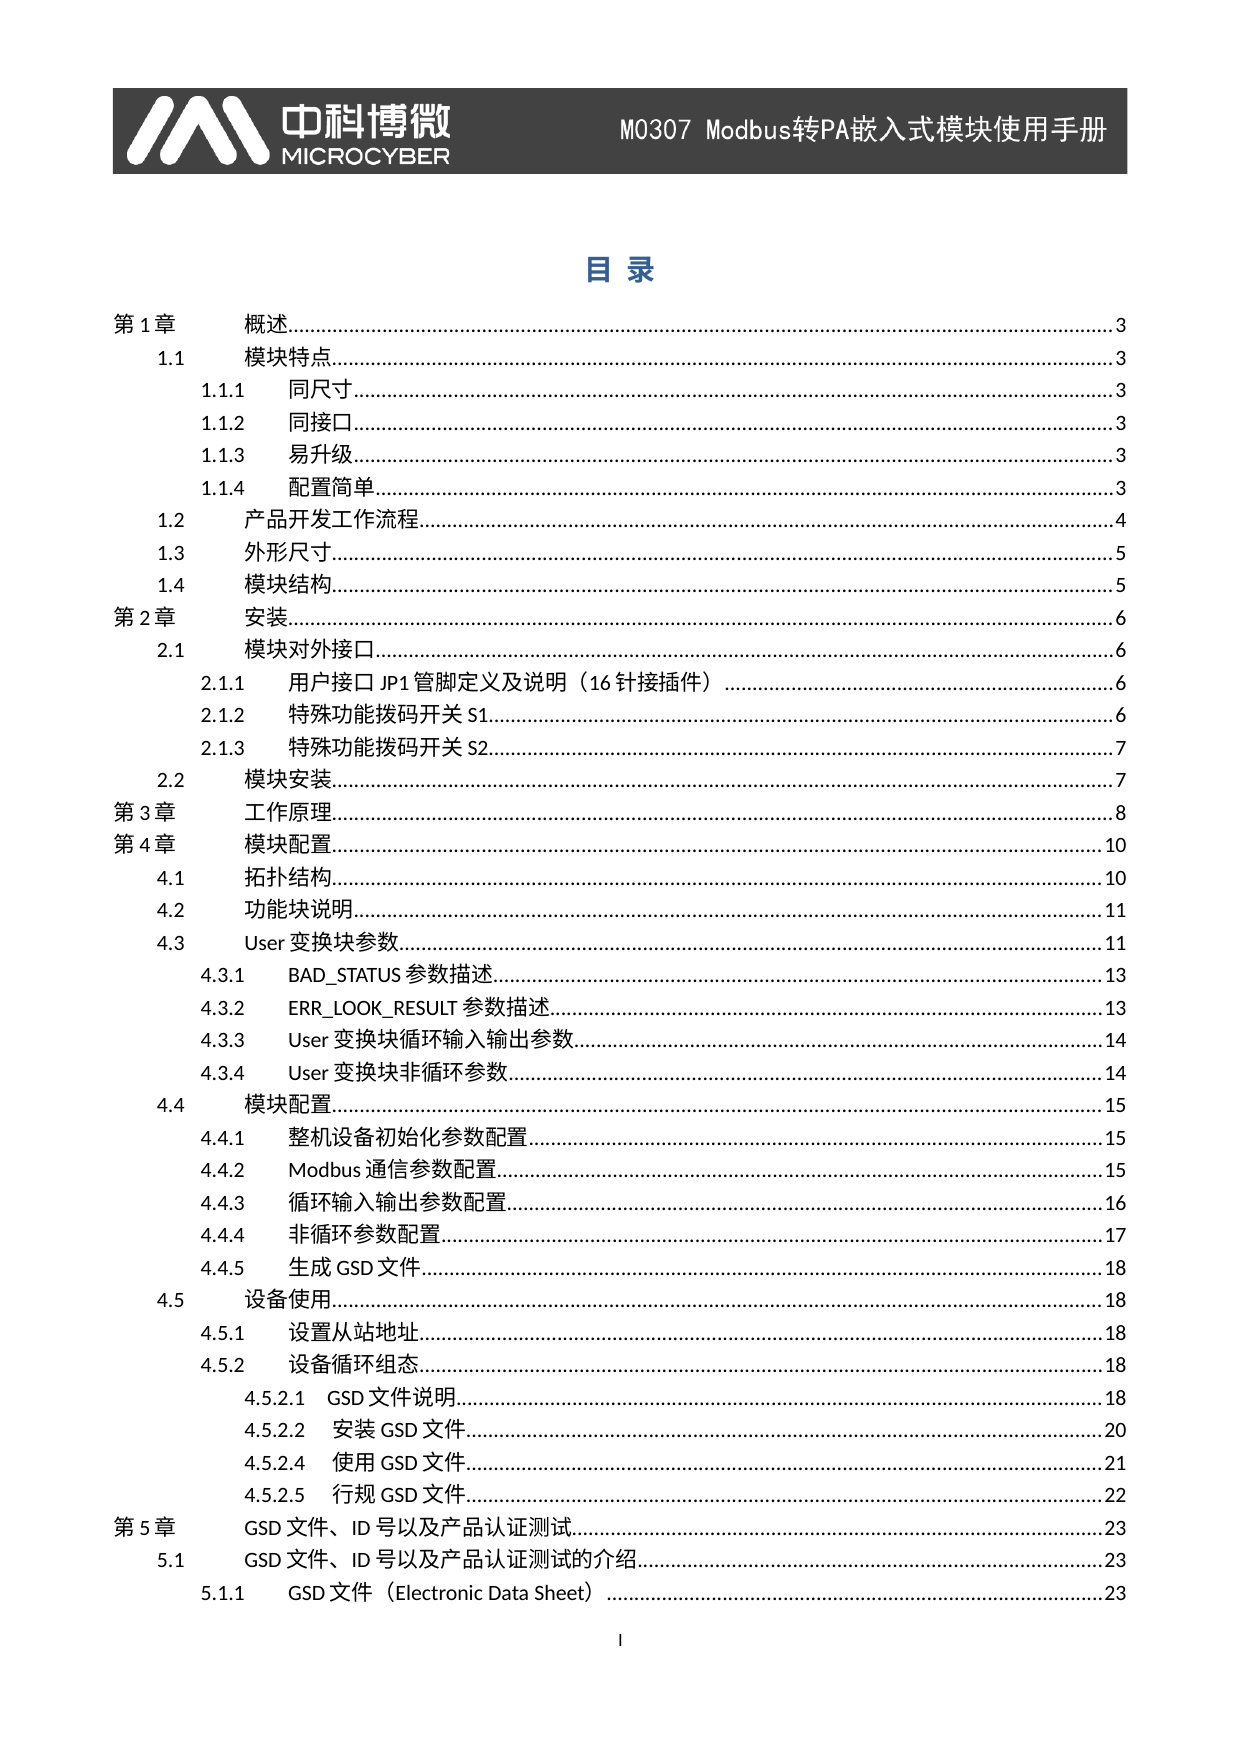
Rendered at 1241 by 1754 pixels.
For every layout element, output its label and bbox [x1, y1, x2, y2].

picture [112, 88, 1128, 174]
